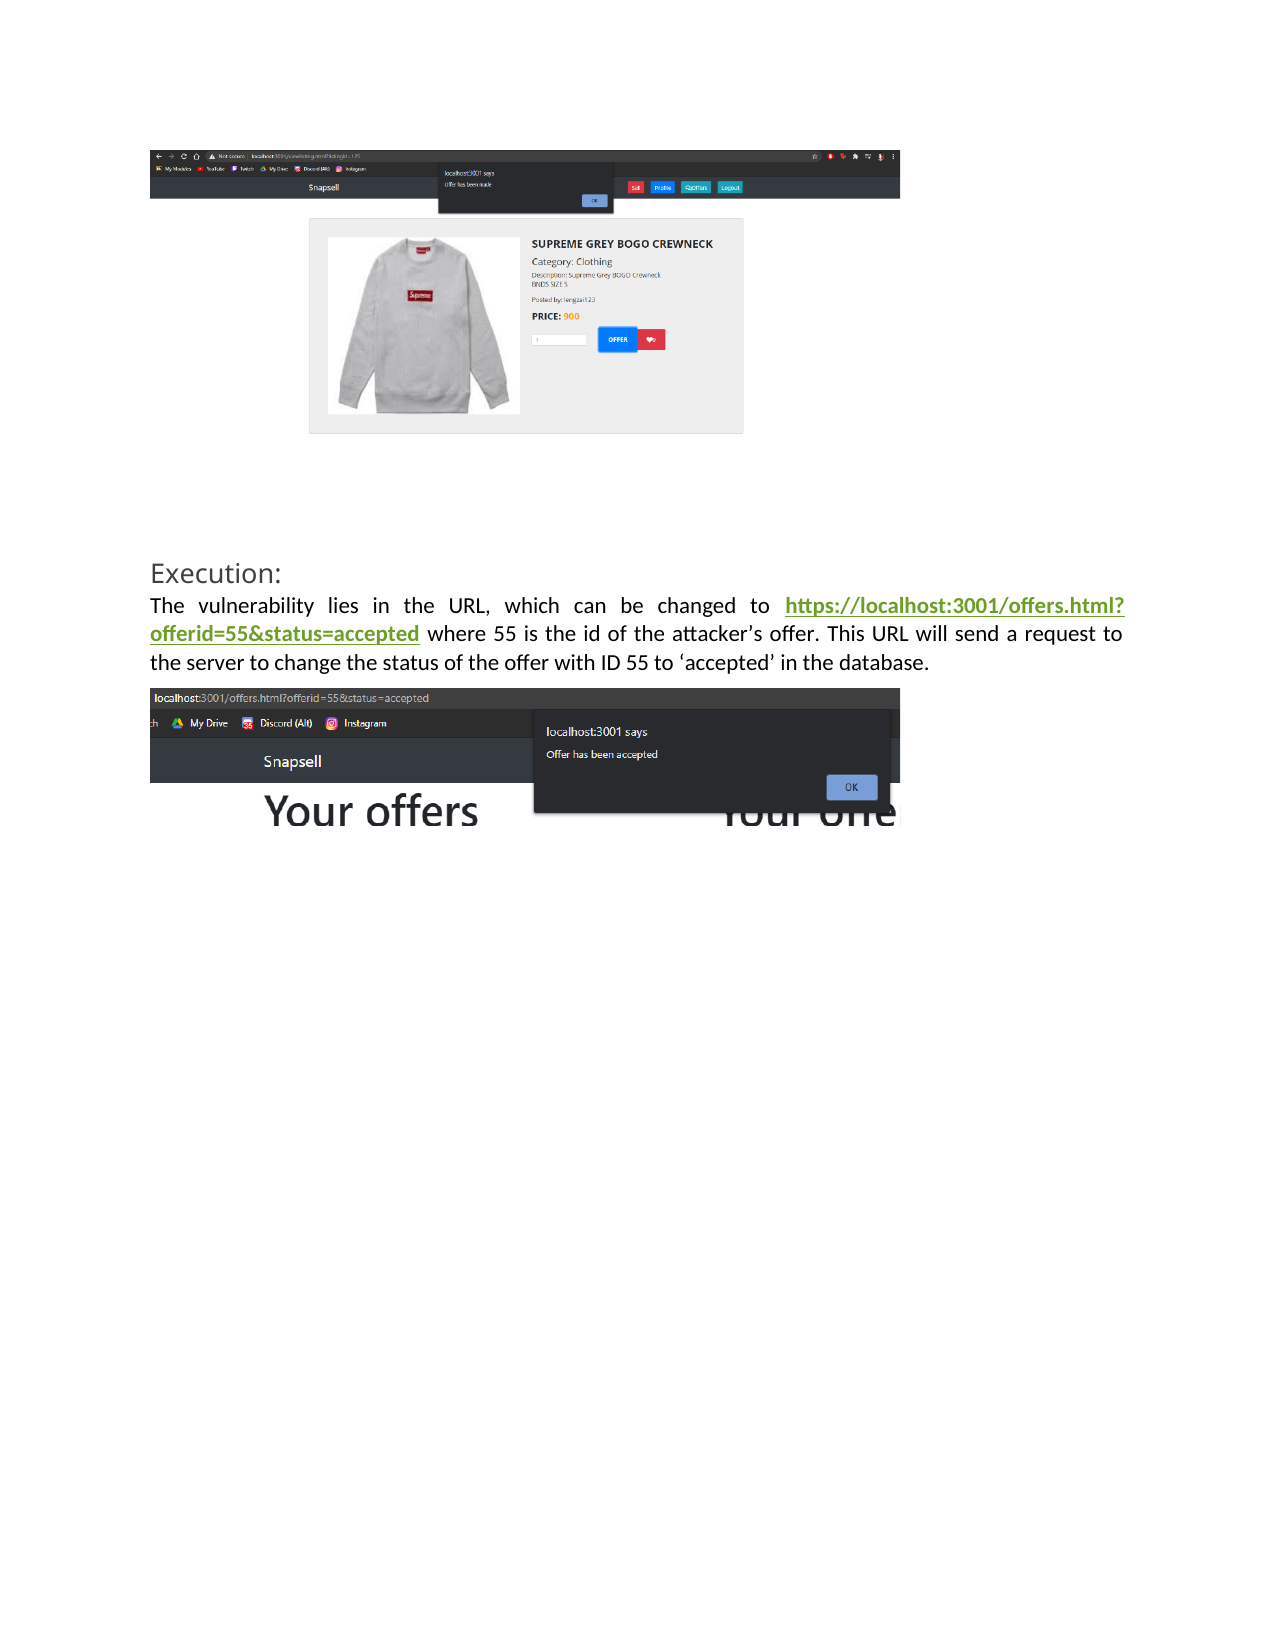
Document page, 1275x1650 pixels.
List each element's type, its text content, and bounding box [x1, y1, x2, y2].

subtitle Execution: [150, 555, 1125, 592]
picture [150, 688, 901, 826]
text The vulnerability lies in the URL, which can be changed to https://localhost:3001/offers.html?offerid=55&status=accepted where 55 is the id of the attacker’s offer. This URL will send a request to the server to change the status of the offer with ID 55 to ‘accepted’ in the database. [150, 592, 1125, 676]
picture [150, 150, 901, 543]
